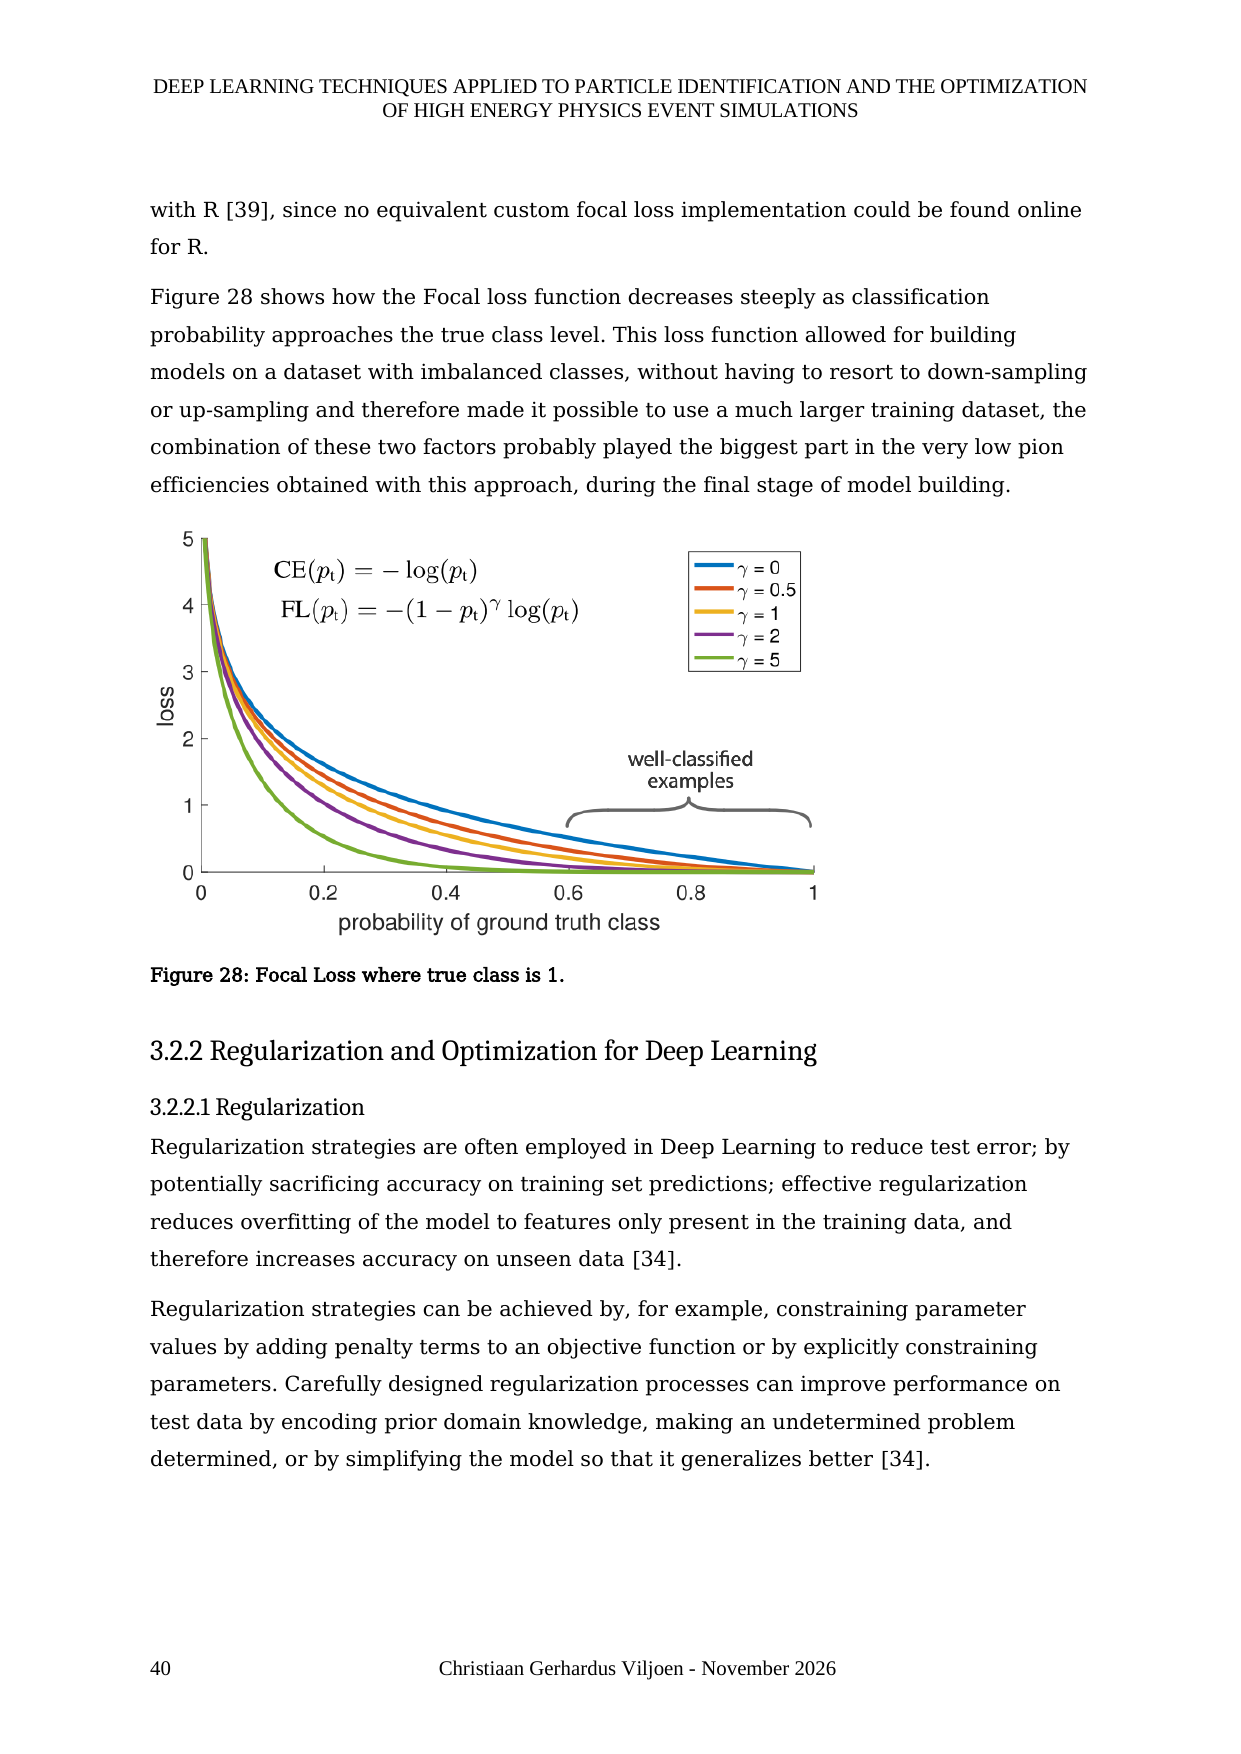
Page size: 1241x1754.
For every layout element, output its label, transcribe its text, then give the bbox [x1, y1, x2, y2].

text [150, 196, 1090, 259]
subtitle Regularization and Optimization for Deep Learning [150, 1034, 1090, 1067]
text Figure 28: Focal Loss where true class is 1. [150, 963, 1090, 985]
text Regularization strategies are often employed in Deep Learning to reduce test error; by potentially sacrificing accuracy on training set predictions; effective regularization reduces overfitting of the model to features only present in the training data, and therefore increases accuracy on unseen data . [150, 1134, 1090, 1271]
text Figure 21 shows how the Focal loss function decreases steeply as classification probability approaches the true class level. This loss function allowed for building models on a dataset with imbalanced classes, without having to resort to down-sampling or up-sampling and therefore made it possible to use a much larger training dataset, the combination of these two factors probably played the biggest part in the very low pion efficiencies obtained with this approach, during the final stage of model building. [150, 284, 1090, 496]
picture [150, 521, 830, 938]
subtitle Regularization [150, 1092, 1090, 1121]
text Regularization strategies can be achieved by, for example, constraining parameter values by adding penalty terms to an objective function or by explicitly constraining parameters. Carefully designed regularization processes can improve performance on test data by encoding prior domain knowledge, making an undetermined problem determined, or by simplifying the model so that it generalizes better . [150, 1296, 1090, 1471]
